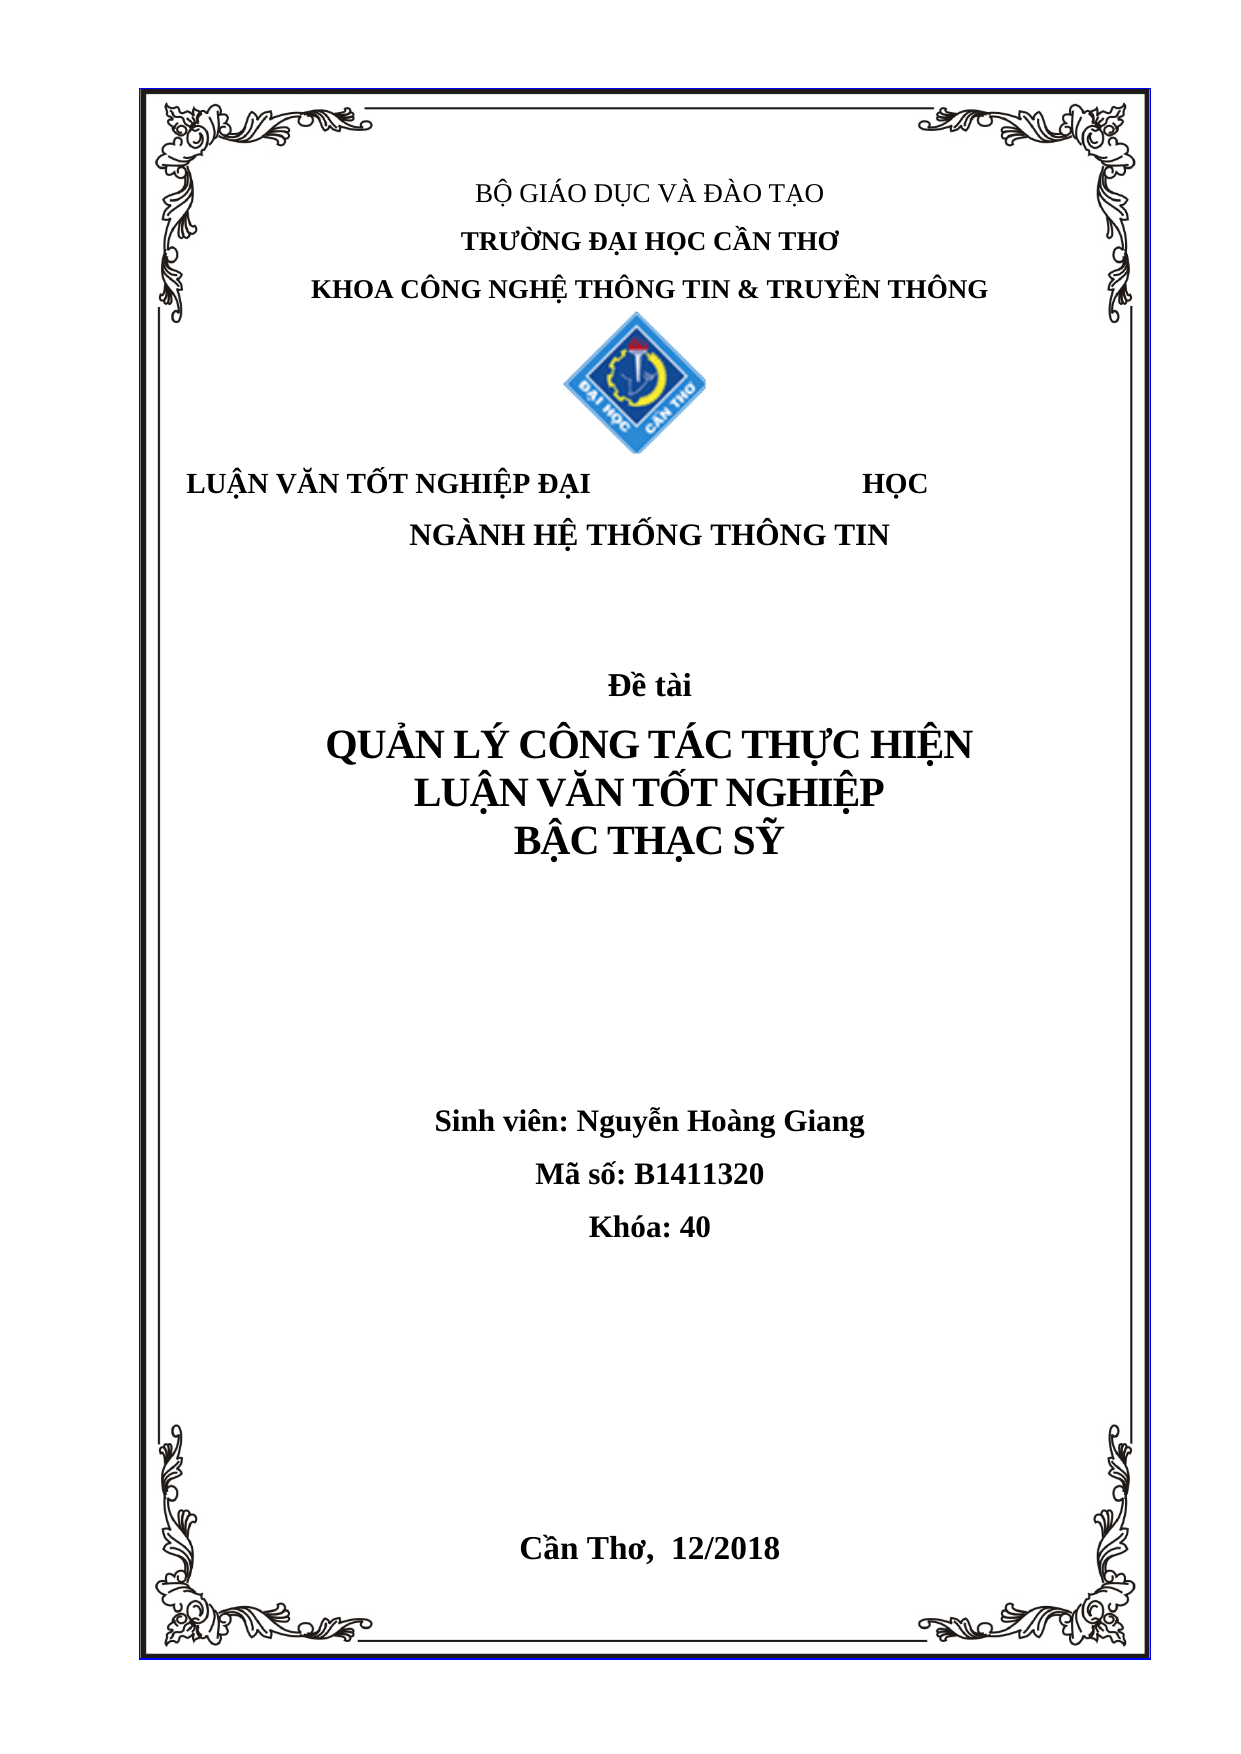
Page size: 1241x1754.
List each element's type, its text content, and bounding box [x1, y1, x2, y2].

text NGÀNH HỆ THỐNG THÔNG TIN [177, 517, 1122, 553]
text Khóa: 40 [177, 1208, 1122, 1244]
text Sinh viên: Nguyễn Hoàng Giang [177, 1103, 1122, 1139]
text TRƯỜNG ĐẠI HỌC CẦN THƠ [177, 225, 1122, 256]
text Đề tài [177, 665, 1122, 703]
title LUẬN VĂN TỐT NGHIỆP [177, 768, 1122, 816]
picture [140, 89, 1150, 1658]
text Mã số: B1411320 [177, 1155, 1122, 1191]
title QUẢN LÝ CÔNG TÁC THỰC HIỆN [177, 720, 1122, 768]
text KHOA CÔNG NGHỆ THÔNG TIN & TRUYỀN THÔNG [177, 273, 1122, 304]
text Cần Thơ, 12/2018 [177, 1528, 1122, 1567]
text BỘ GIÁO DỤC VÀ ĐÀO TẠO [177, 177, 1122, 208]
title BẬC THẠC SỸ [177, 816, 1122, 864]
text LUẬN VĂN TỐT NGHIỆP ĐẠI HỌC [177, 466, 1122, 500]
